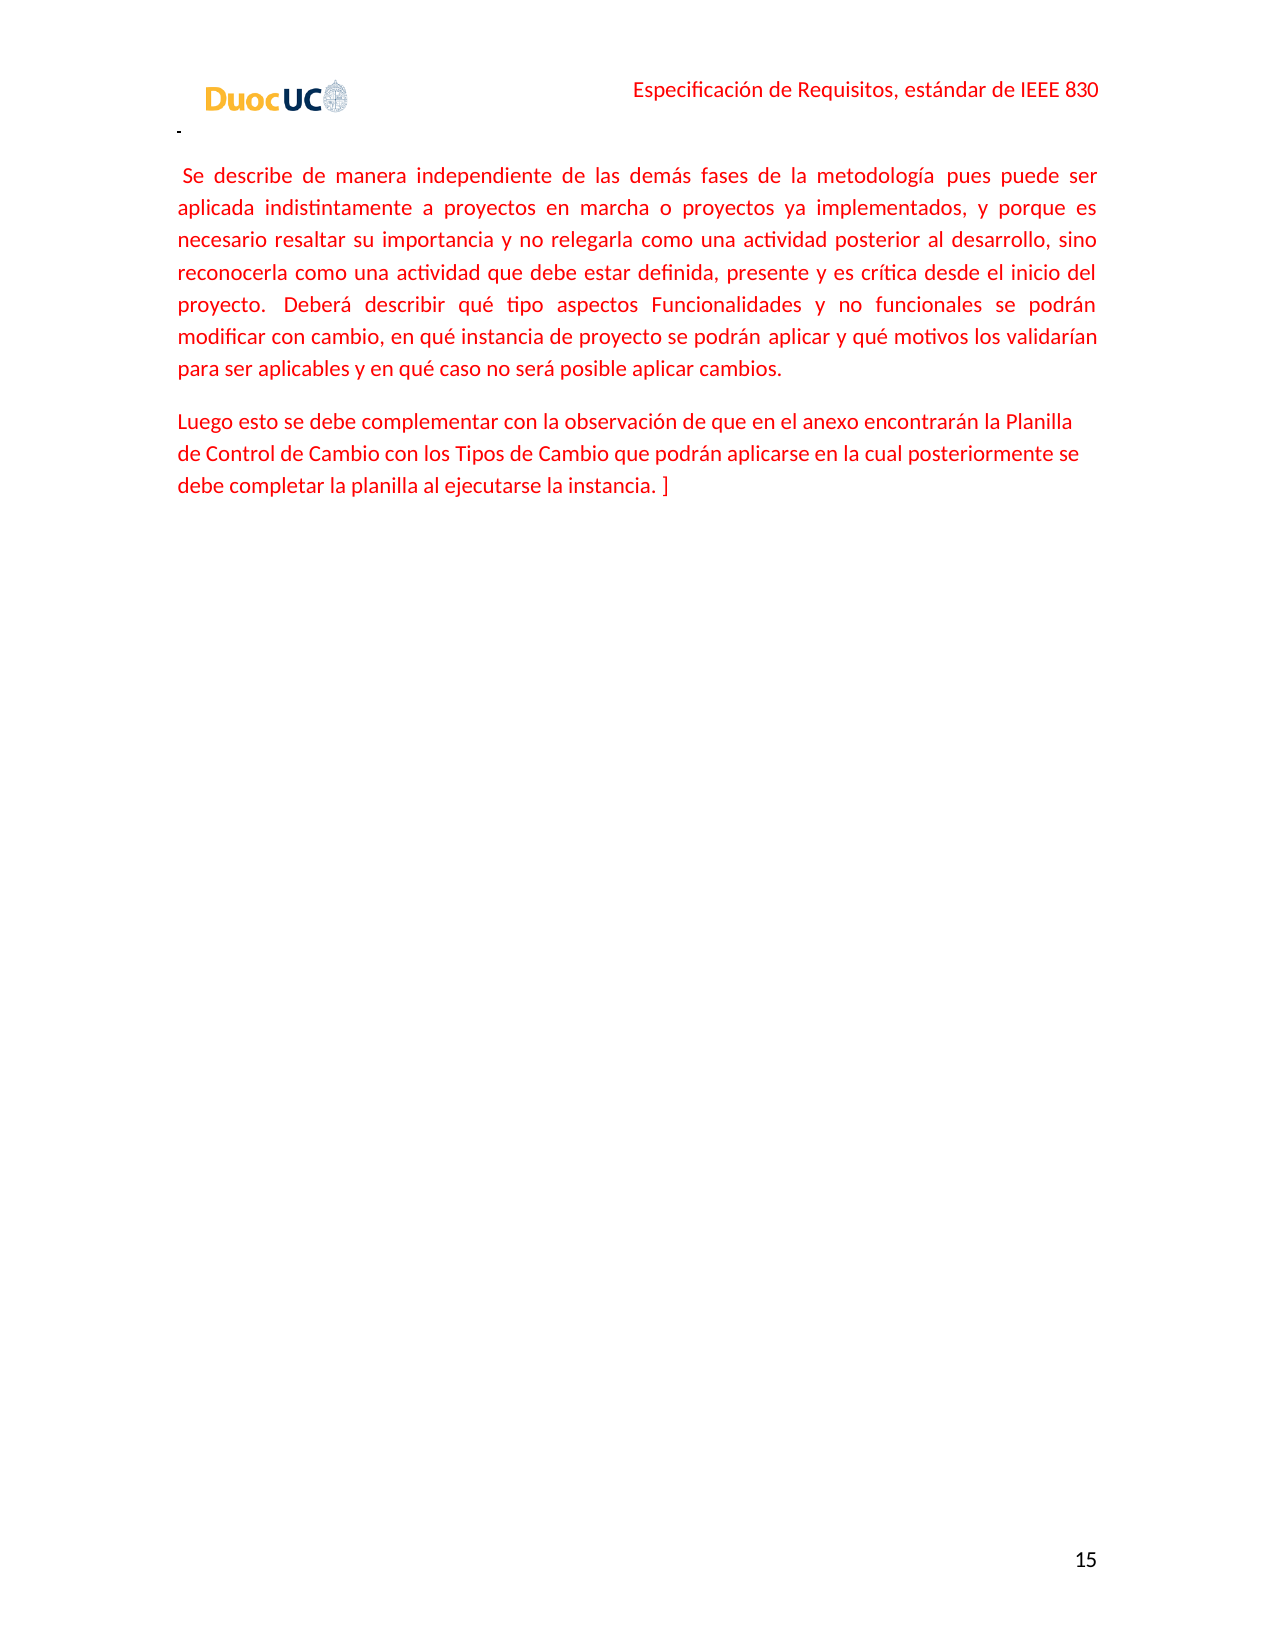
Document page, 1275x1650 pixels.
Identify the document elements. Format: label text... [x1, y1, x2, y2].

text Luego esto se debe complementar con la observación de que en el anexo encontrarán la Planilla de Control de Cambio con los Tipos de Cambio que podrán aplicarse en la cual posteriormente se debe completar la planilla al ejecutarse la instancia. ] [177, 407, 1096, 500]
text Se describe de manera independiente de las demás fases de la metodología pues puede ser aplicada indistintamente a proyectos en marcha o proyectos ya implementados, y porque es necesario resaltar su importancia y no relegarla como una actividad posterior al desarrollo, sino reconocerla como una actividad que debe estar definida, presente y es crítica desde el inicio del proyecto. Deberá describir qué tipo aspectos Funcionalidades y no funcionales se podrán modificar con cambio, en qué instancia de proyecto se podrán aplicar y qué motivos los validarían para ser aplicables y en qué caso no será posible aplicar cambios. [177, 161, 1098, 382]
picture [206, 76, 348, 115]
